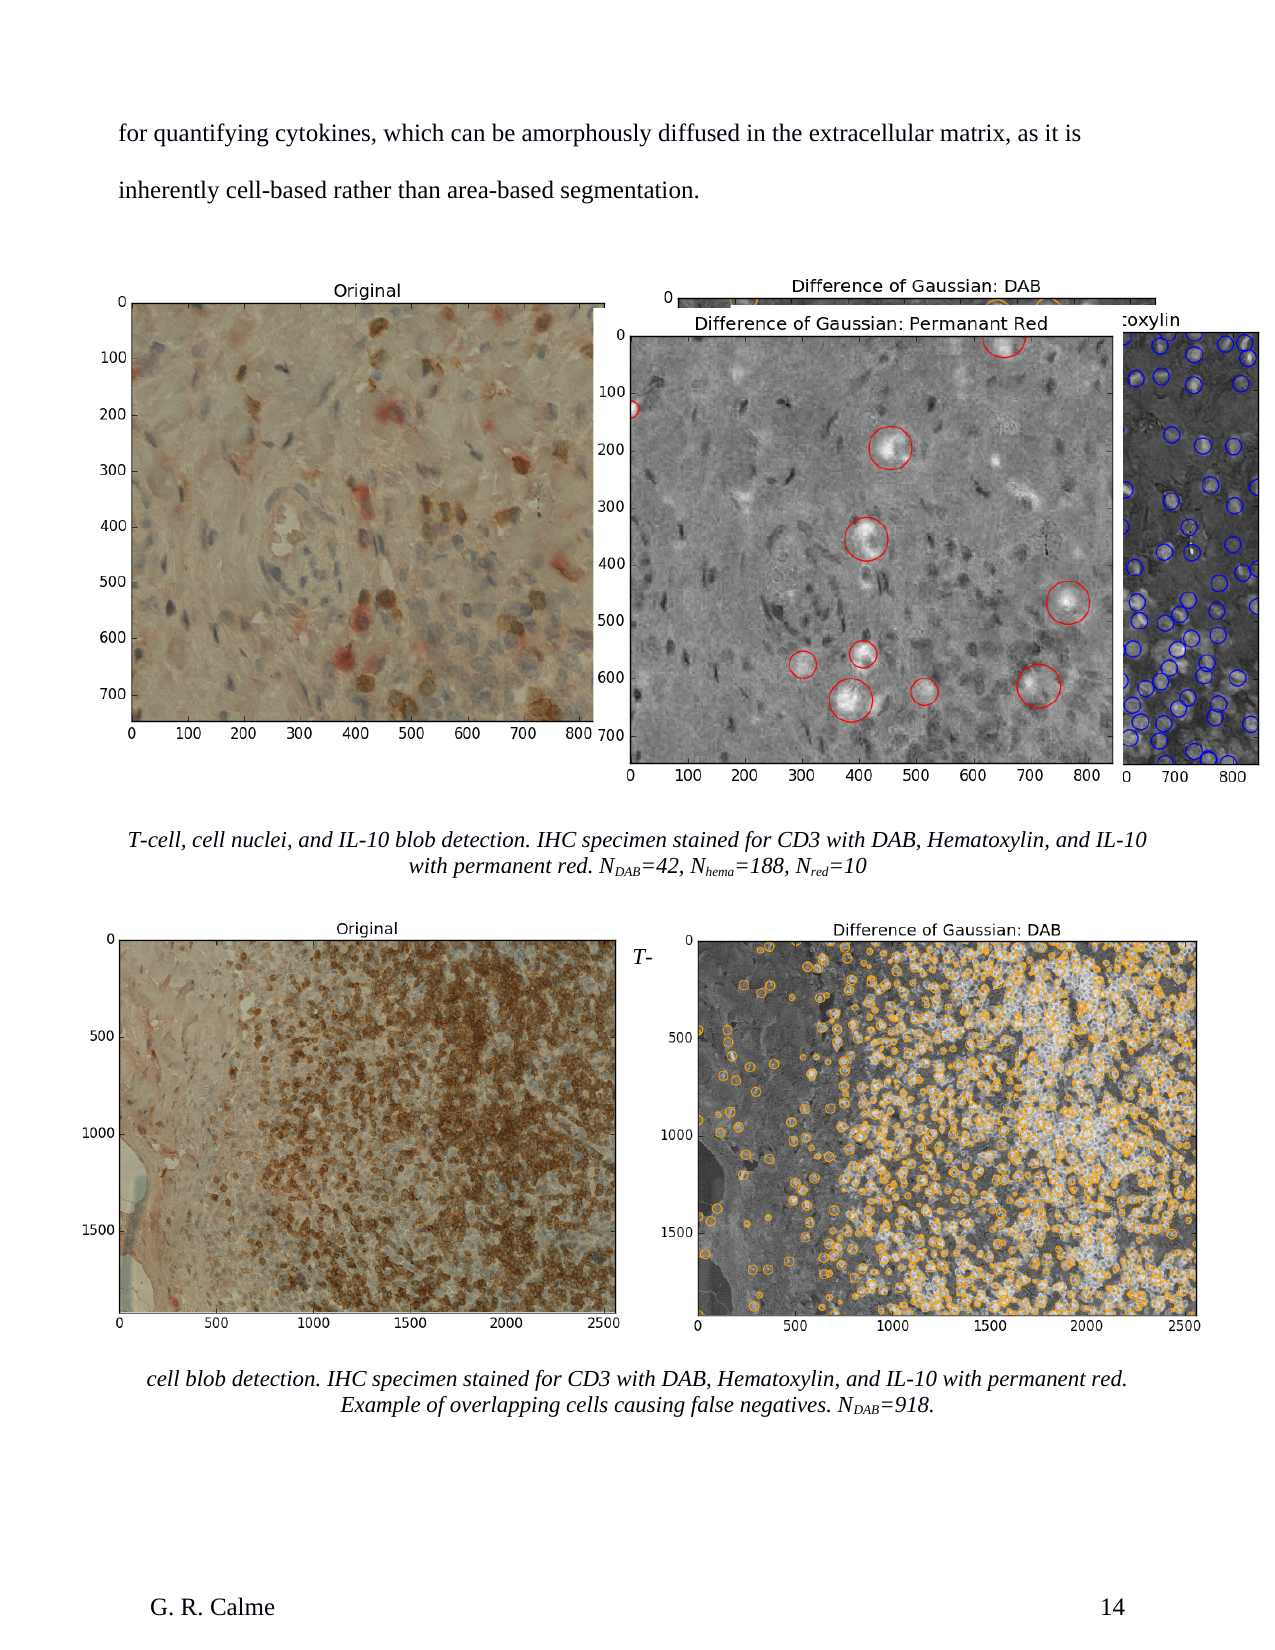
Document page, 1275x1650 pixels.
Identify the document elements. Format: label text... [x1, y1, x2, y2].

text T-cell, cell nuclei, and IL-10 blob detection. IHC specimen stained for CD3 with DAB, Hematoxylin, and IL-10 with permanent red. NDAB=42, Nhema=188, Nred=10 [118, 751, 1157, 879]
picture [657, 918, 1209, 1340]
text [118, 118, 1157, 204]
picture [90, 273, 1275, 789]
picture [79, 912, 628, 1341]
